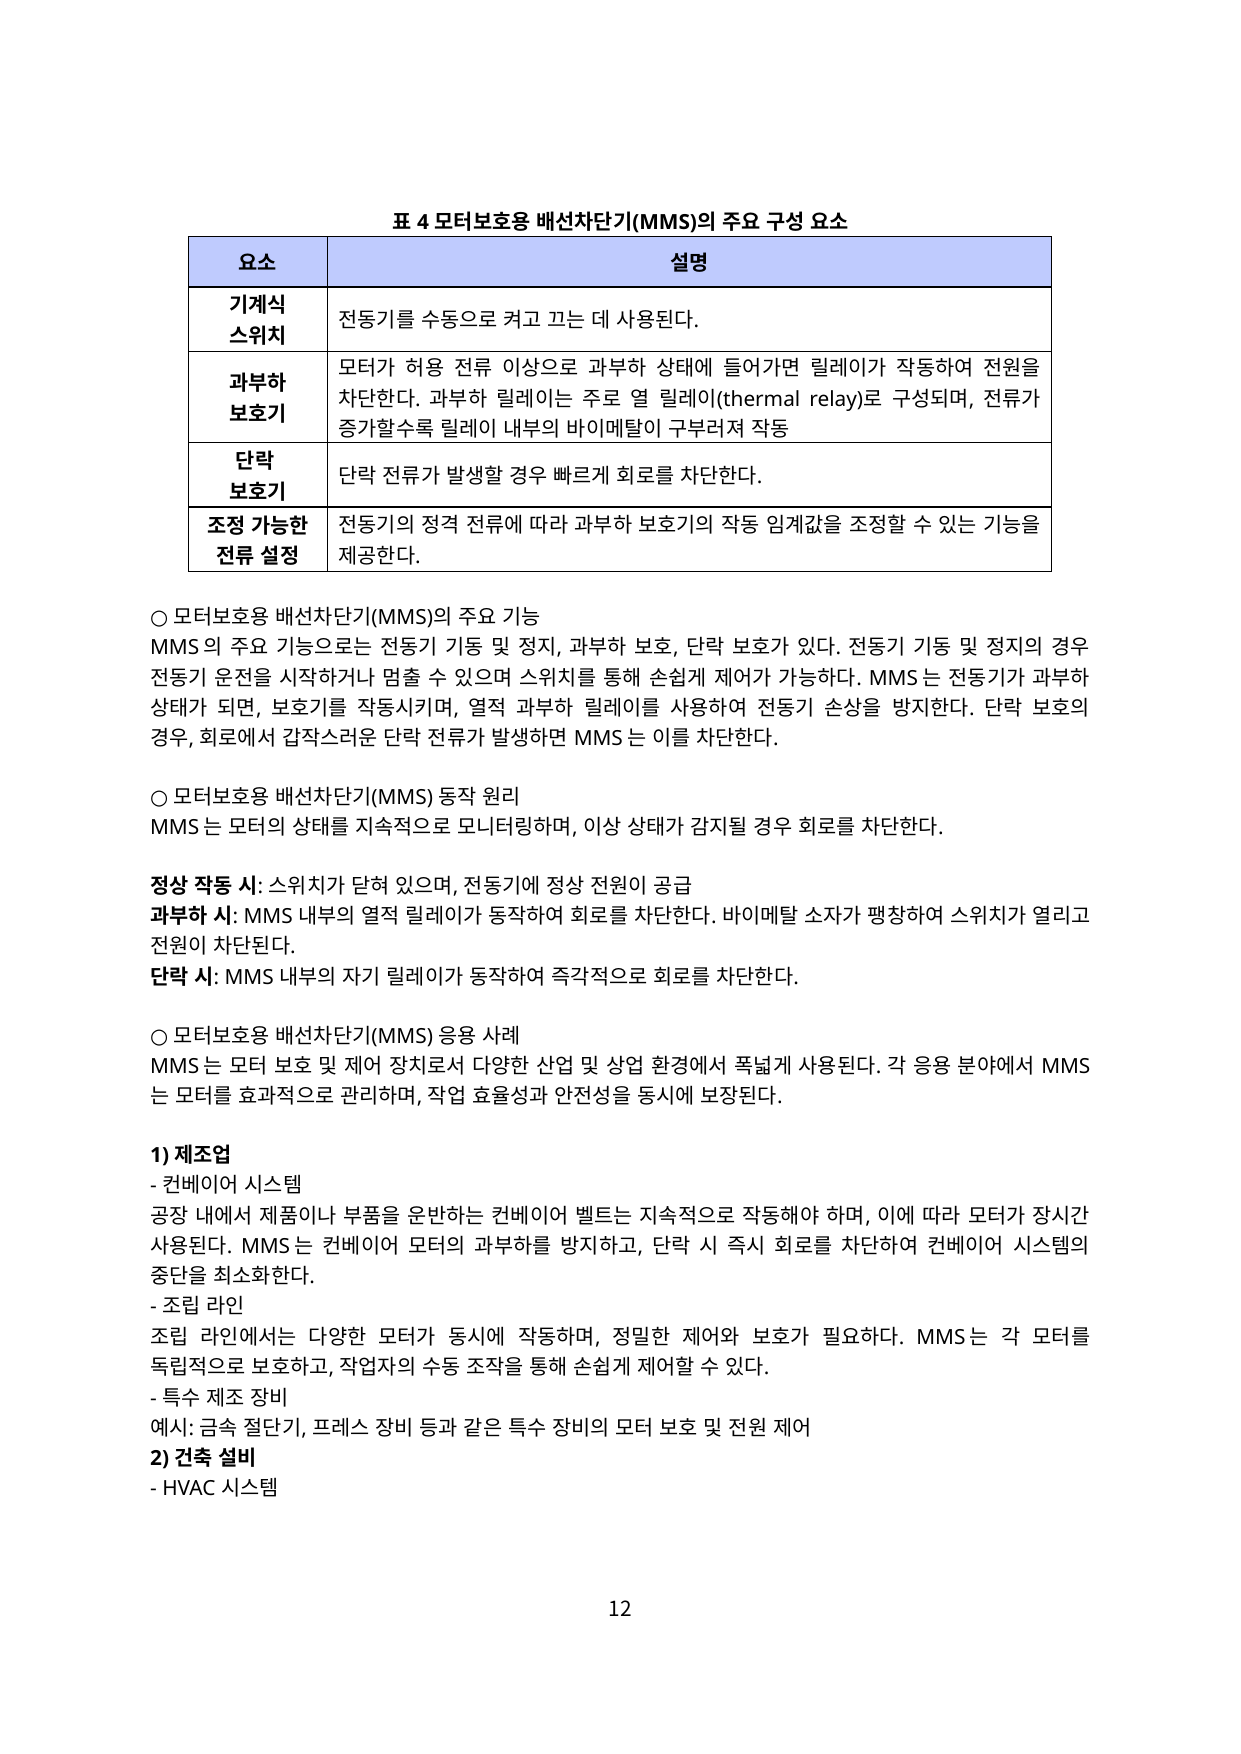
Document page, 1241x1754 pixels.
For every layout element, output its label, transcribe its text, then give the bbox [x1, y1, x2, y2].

table_cell 과부하 보호기 [189, 352, 327, 442]
text ○ 모터보호용 배선차단기(MMS) 동작 원리 [150, 780, 1090, 810]
table_cell 조정 가능한 전류 설정 [189, 508, 327, 571]
text 정상 작동 시: 스위치가 닫혀 있으며, 전동기에 정상 전원이 공급 [150, 869, 1090, 899]
table_cell 단락 전류가 발생할 경우 빠르게 회로를 차단한다. [328, 443, 1051, 506]
text - HVAC 시스템 [150, 1472, 1090, 1502]
table_cell 기계식 스위치 [189, 288, 327, 351]
table_cell 단락 보호기 [189, 443, 327, 506]
text ○ 모터보호용 배선차단기(MMS)의 주요 기능 [150, 600, 1090, 630]
text 2) 건축 설비 [150, 1441, 1090, 1472]
text - 컨베이어 시스템 [150, 1168, 1090, 1199]
text - 특수 제조 장비 [150, 1381, 1090, 1411]
text 조립 라인에서는 다양한 모터가 동시에 작동하며, 정밀한 제어와 보호가 필요하다. MMS는 각 모터를 독립적으로 보호하고, 작업자의 수동 조작을 통해 손쉽게 제어할 수 있다. [150, 1320, 1090, 1381]
table_header 설명 [328, 237, 1051, 286]
text 단락 시: MMS 내부의 자기 릴레이가 동작하여 즉각적으로 회로를 차단한다. [150, 960, 1090, 990]
text MMS의 주요 기능으로는 전동기 기동 및 정지, 과부하 보호, 단락 보호가 있다. 전동기 기동 및 정지의 경우 전동기 운전을 시작하거나 멈출 수 있으며 스위치를 통해 손쉽게 제어가 가능하다. MMS는 전동기가 과부하 상태가 되면, 보호기를 작동시키며, 열적 과부하 릴레이를 사용하여 전동기 손상을 방지한다. 단락 보호의 경우, 회로에서 갑작스러운 단락 전류가 발생하면 MMS는 이를 차단한다. [150, 630, 1090, 752]
text - 조립 라인 [150, 1290, 1090, 1320]
table_cell 전동기의 정격 전류에 따라 과부하 보호기의 작동 임계값을 조정할 수 있는 기능을 제공한다. [328, 508, 1051, 571]
table_cell 모터가 허용 전류 이상으로 과부하 상태에 들어가면 릴레이가 작동하여 전원을 차단한다. 과부하 릴레이는 주로 열 릴레이(thermal relay)로 구성되며, 전류가 증가할수록 릴레이 내부의 바이메탈이 구부러져 작동 [328, 352, 1051, 442]
text 공장 내에서 제품이나 부품을 운반하는 컨베이어 벨트는 지속적으로 작동해야 하며, 이에 따라 모터가 장시간 사용된다. MMS는 컨베이어 모터의 과부하를 방지하고, 단락 시 즉시 회로를 차단하여 컨베이어 시스템의 중단을 최소화한다. [150, 1199, 1090, 1290]
text 예시: 금속 절단기, 프레스 장비 등과 같은 특수 장비의 모터 보호 및 전원 제어 [150, 1411, 1090, 1441]
text 과부하 시: MMS 내부의 열적 릴레이가 동작하여 회로를 차단한다. 바이메탈 소자가 팽창하여 스위치가 열리고 전원이 차단된다. [150, 899, 1090, 960]
text ○ 모터보호용 배선차단기(MMS) 응용 사례 [150, 1019, 1090, 1049]
text MMS는 모터 보호 및 제어 장치로서 다양한 산업 및 상업 환경에서 폭넓게 사용된다. 각 응용 분야에서 MMS는 모터를 효과적으로 관리하며, 작업 효율성과 안전성을 동시에 보장된다. [150, 1049, 1090, 1110]
text MMS는 모터의 상태를 지속적으로 모니터링하며, 이상 상태가 감지될 경우 회로를 차단한다. [150, 810, 1090, 841]
table_header 요소 [189, 237, 327, 286]
text 1) 제조업 [150, 1138, 1090, 1168]
table_cell 전동기를 수동으로 켜고 끄는 데 사용된다. [328, 288, 1051, 351]
